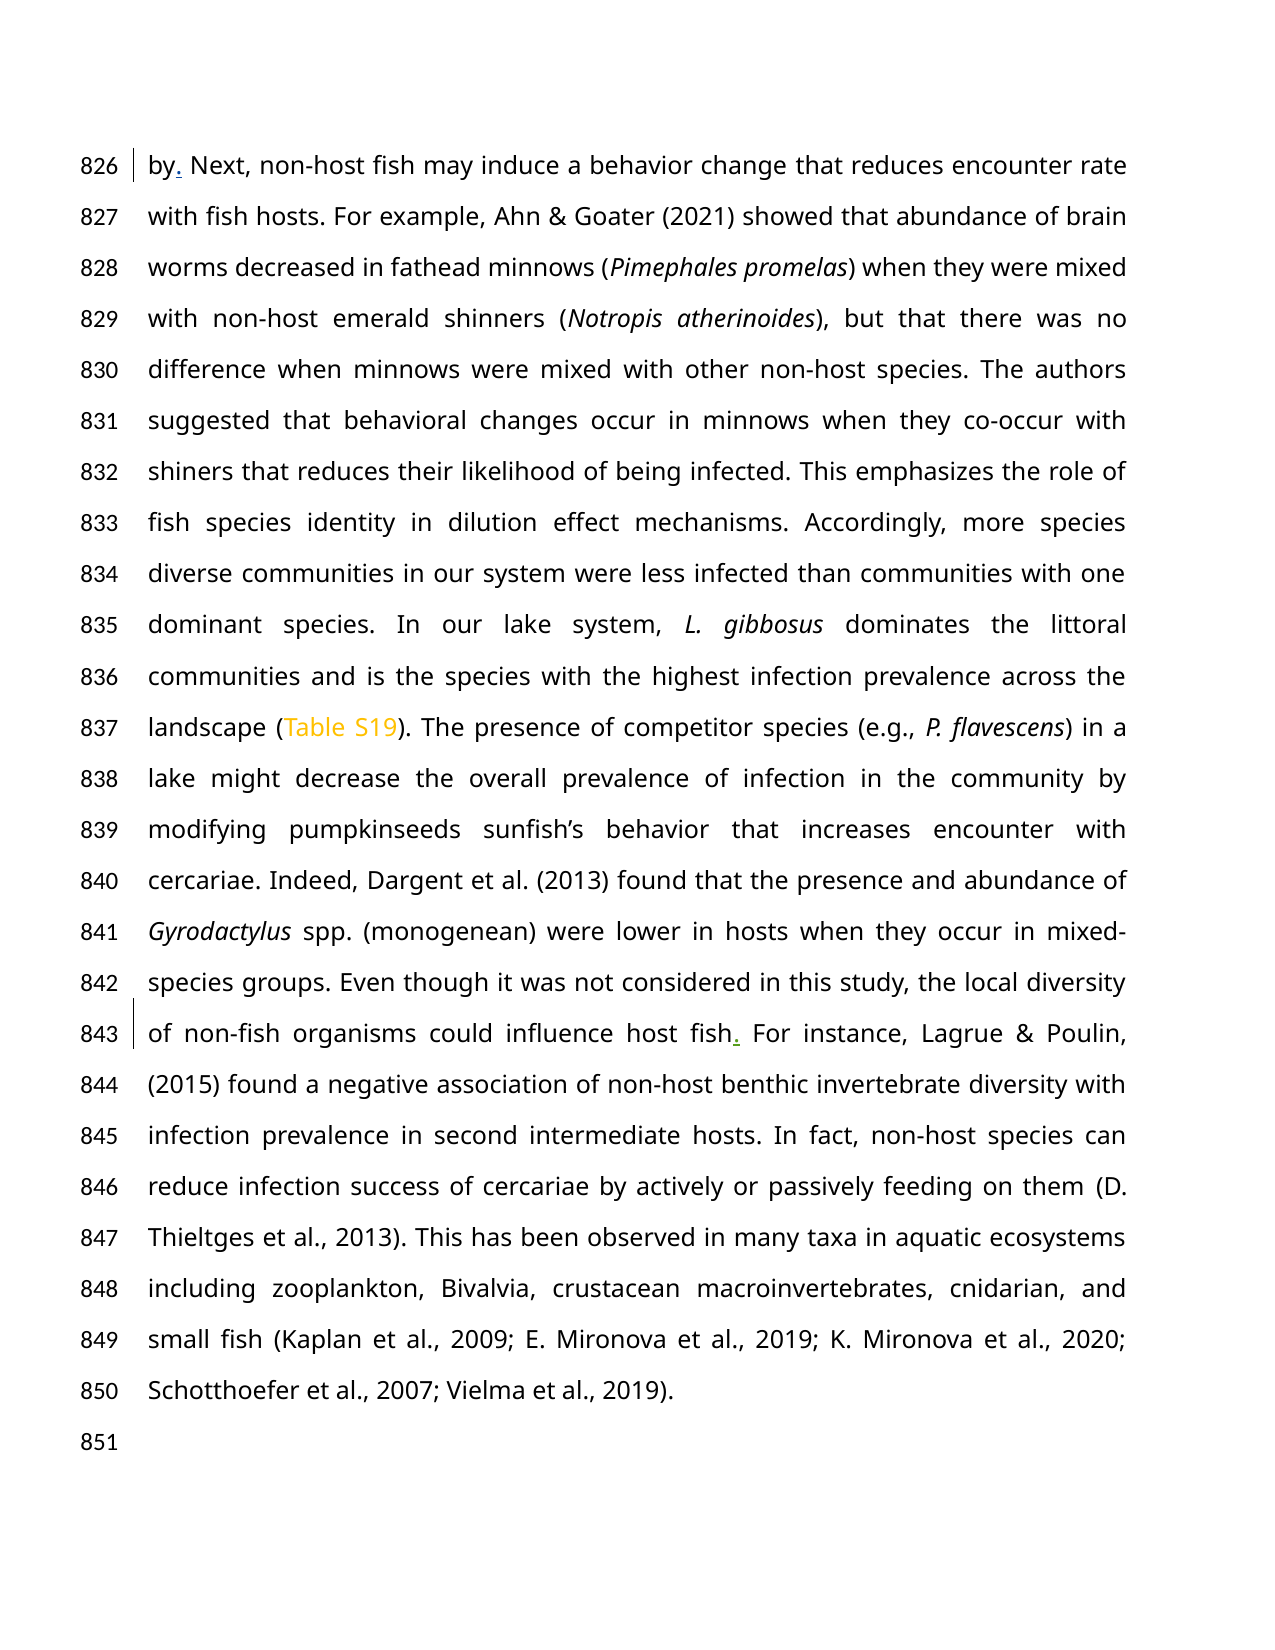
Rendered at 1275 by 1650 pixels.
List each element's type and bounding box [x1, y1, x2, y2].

text [148, 148, 1127, 1407]
